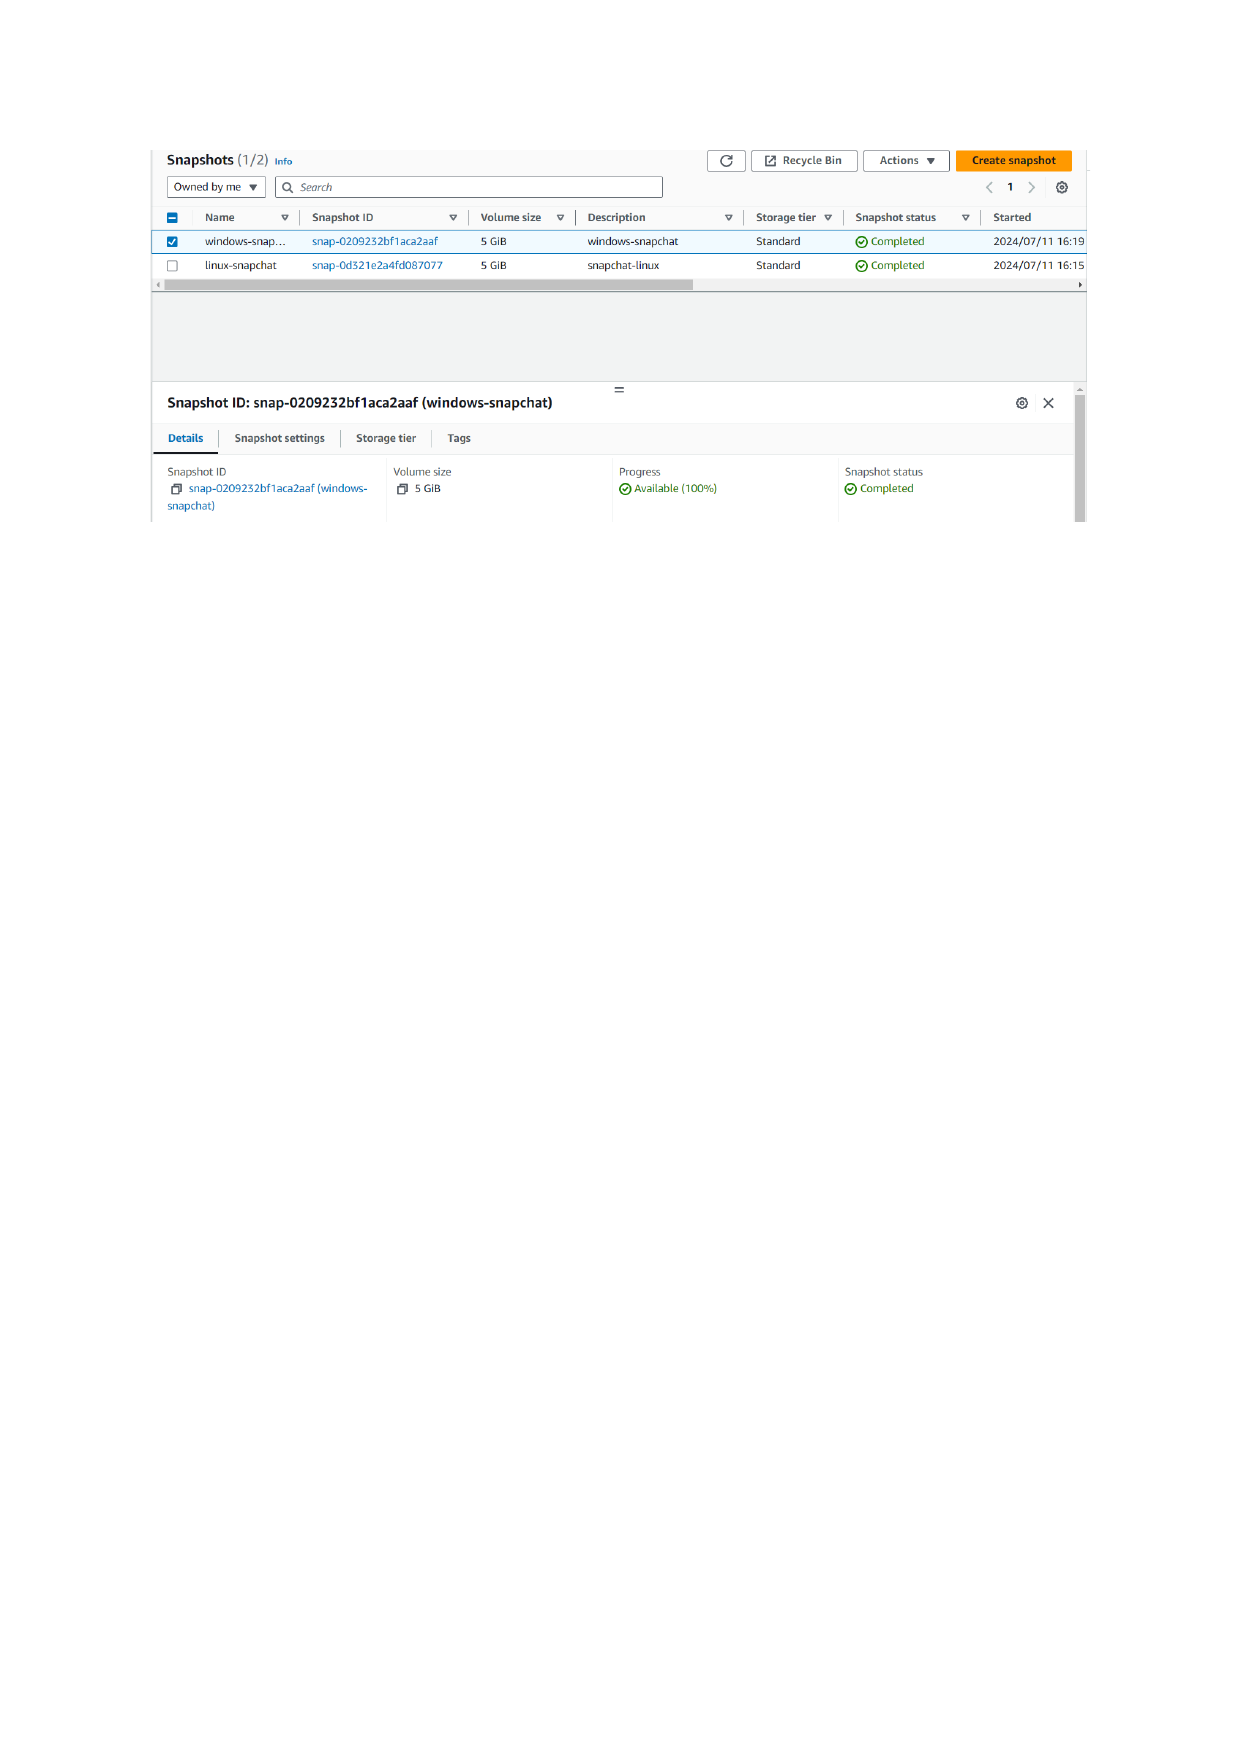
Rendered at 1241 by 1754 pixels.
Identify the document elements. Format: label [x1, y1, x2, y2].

picture [150, 150, 1091, 522]
